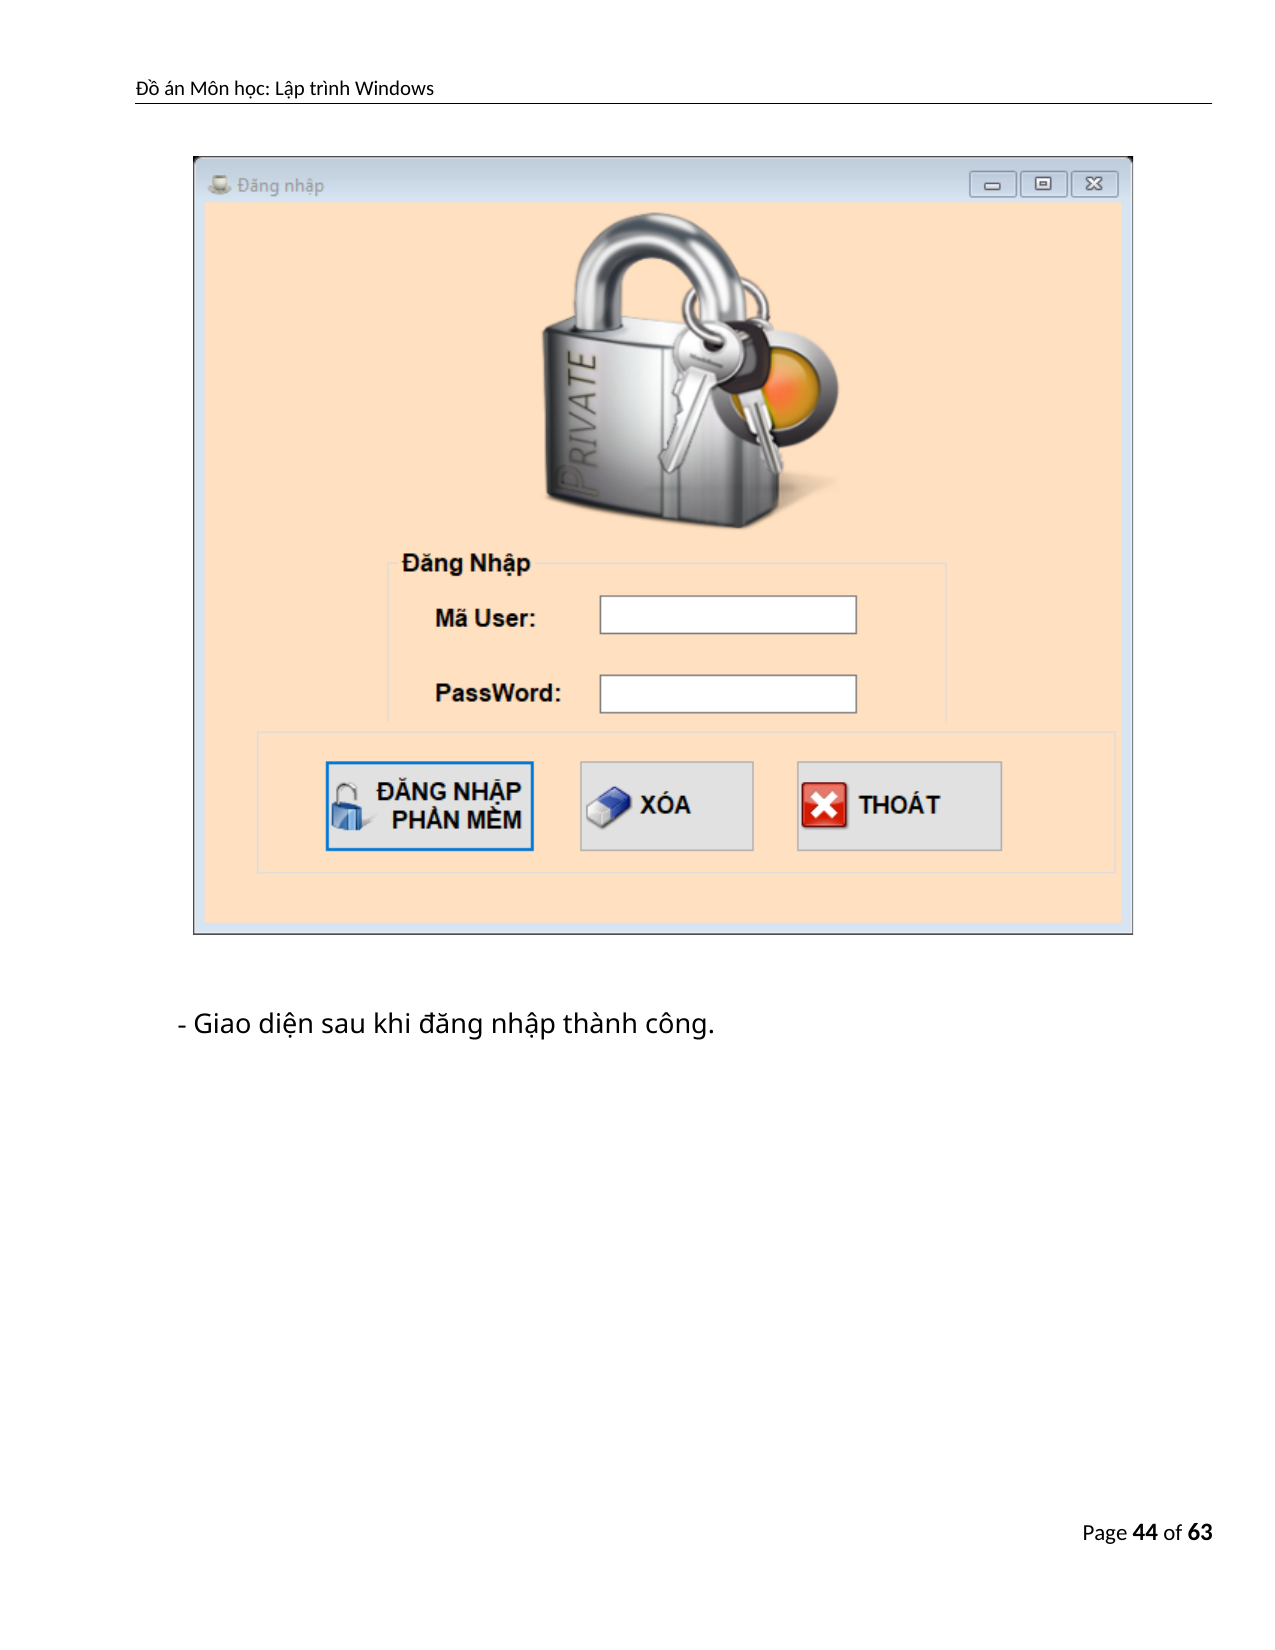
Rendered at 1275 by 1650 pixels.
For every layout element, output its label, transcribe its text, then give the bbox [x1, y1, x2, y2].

list Giao diện sau khi đăng nhập thành công. [177, 1004, 1212, 1041]
